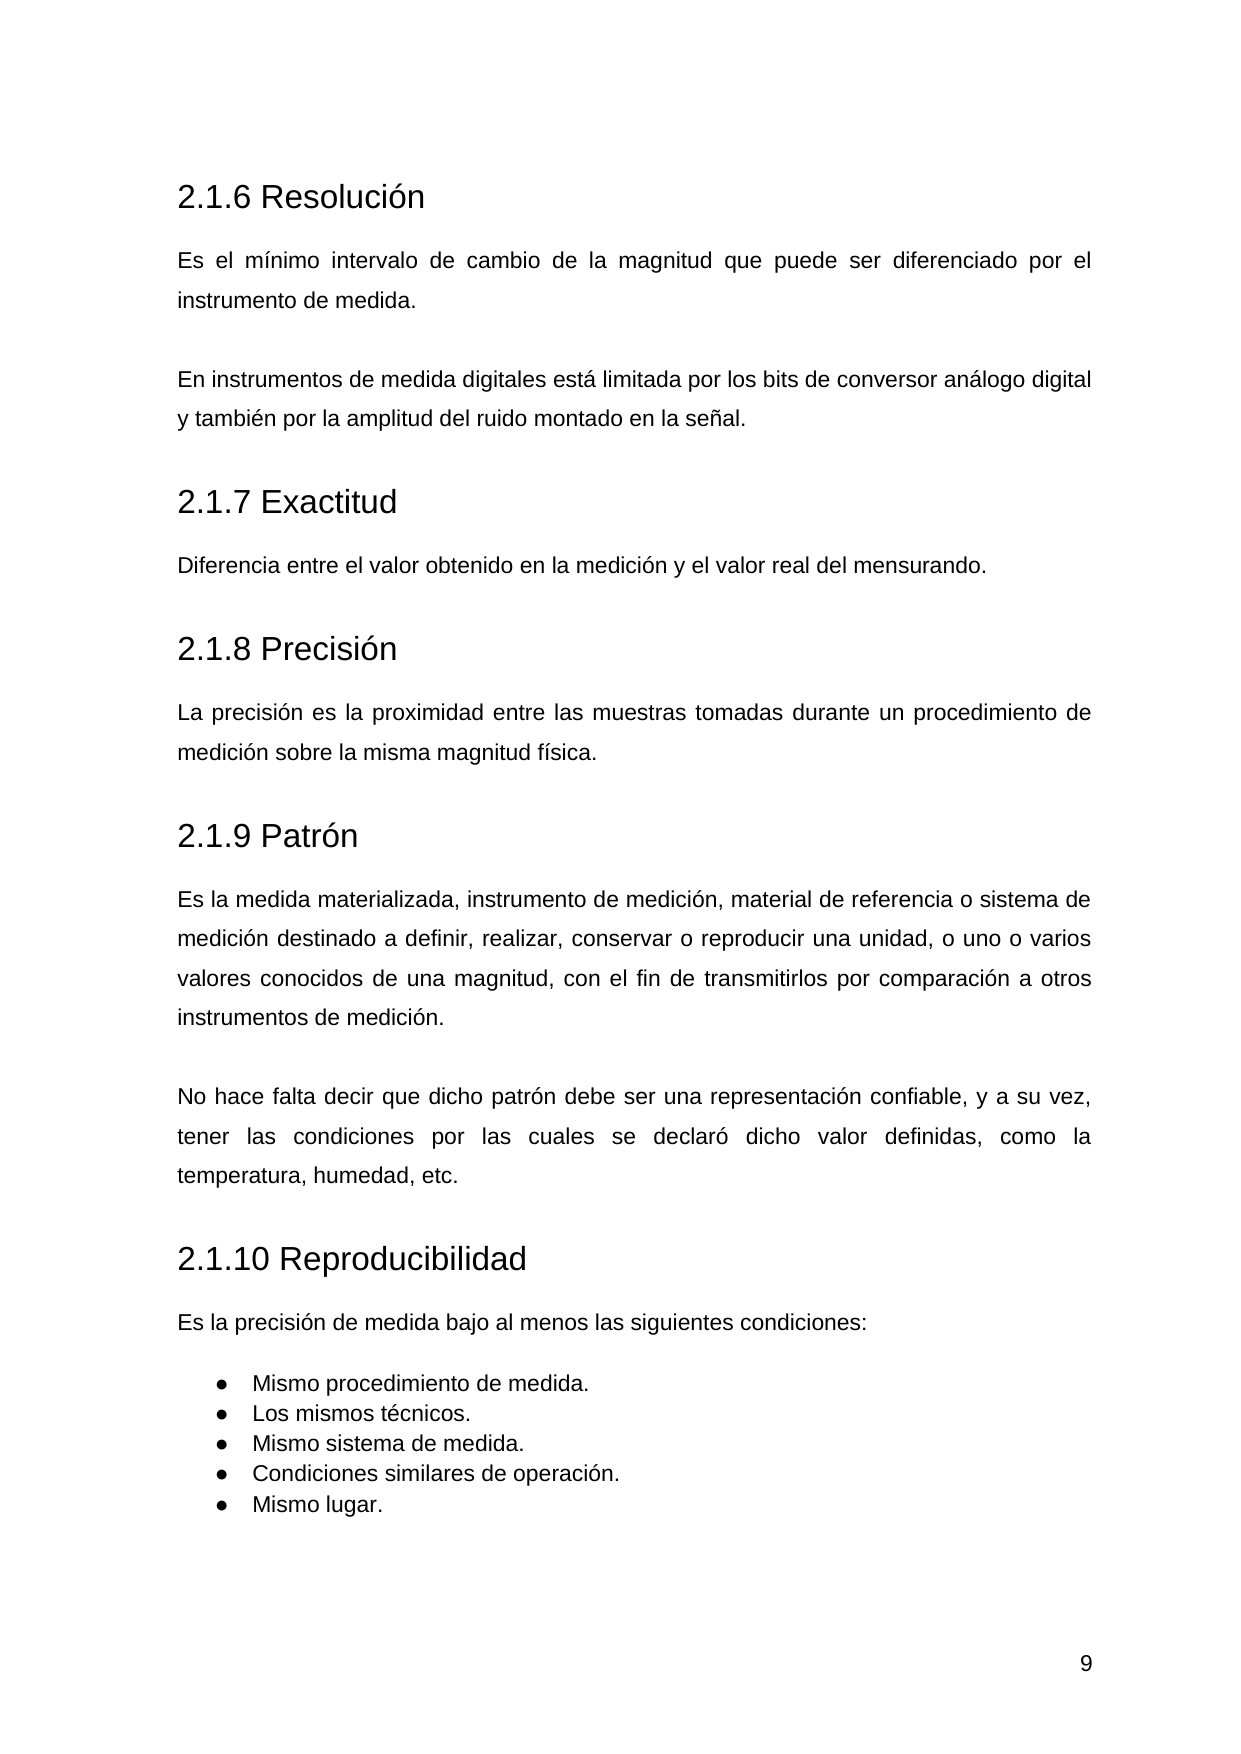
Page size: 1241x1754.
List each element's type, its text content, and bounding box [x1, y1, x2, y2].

list Mismo procedimiento de medida. [214, 1370, 1093, 1396]
list Mismo lugar. [214, 1491, 1093, 1517]
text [177, 1309, 1093, 1336]
text No hace falta decir que dicho patrón debe ser una representación confiable, y a su vez, tener las condiciones por las cuales se declaró dicho valor definidas, como la temperatura, humedad, etc. [177, 1083, 1093, 1188]
text En instrumentos de medida digitales está limitada por los bits de conversor análogo digital y también por la amplitud del ruido montado en la señal. [177, 366, 1093, 431]
list Condiciones similares de operación. [214, 1460, 1093, 1487]
subtitle 2.1.8 Precisión [177, 629, 1093, 668]
subtitle 2.1.10 Reproducibilidad [177, 1239, 1093, 1278]
text Es el mínimo intervalo de cambio de la magnitud que puede ser diferenciado por el instrumento de medida. [177, 247, 1093, 313]
text La precisión es la proximidad entre las muestras tomadas durante un procedimiento de medición sobre la misma magnitud física. [177, 699, 1093, 765]
subtitle 2.1.9 Patrón [177, 816, 1093, 854]
text Es la medida materializada, instrumento de medición, material de referencia o sistema de medición destinado a definir, realizar, conservar o reproducir una unidad, o uno o varios valores conocidos de una magnitud, con el fin de transmitirlos por comparación a otros instrumentos de medición. [177, 886, 1093, 1031]
subtitle 2.1.7 Exactitud [177, 482, 1093, 521]
list Mismo sistema de medida. [214, 1430, 1093, 1456]
list Los mismos técnicos. [214, 1400, 1093, 1426]
text Diferencia entre el valor obtenido en la medición y el valor real del mensurando. [177, 552, 1093, 578]
subtitle 2.1.6 Resolución [177, 177, 1093, 216]
